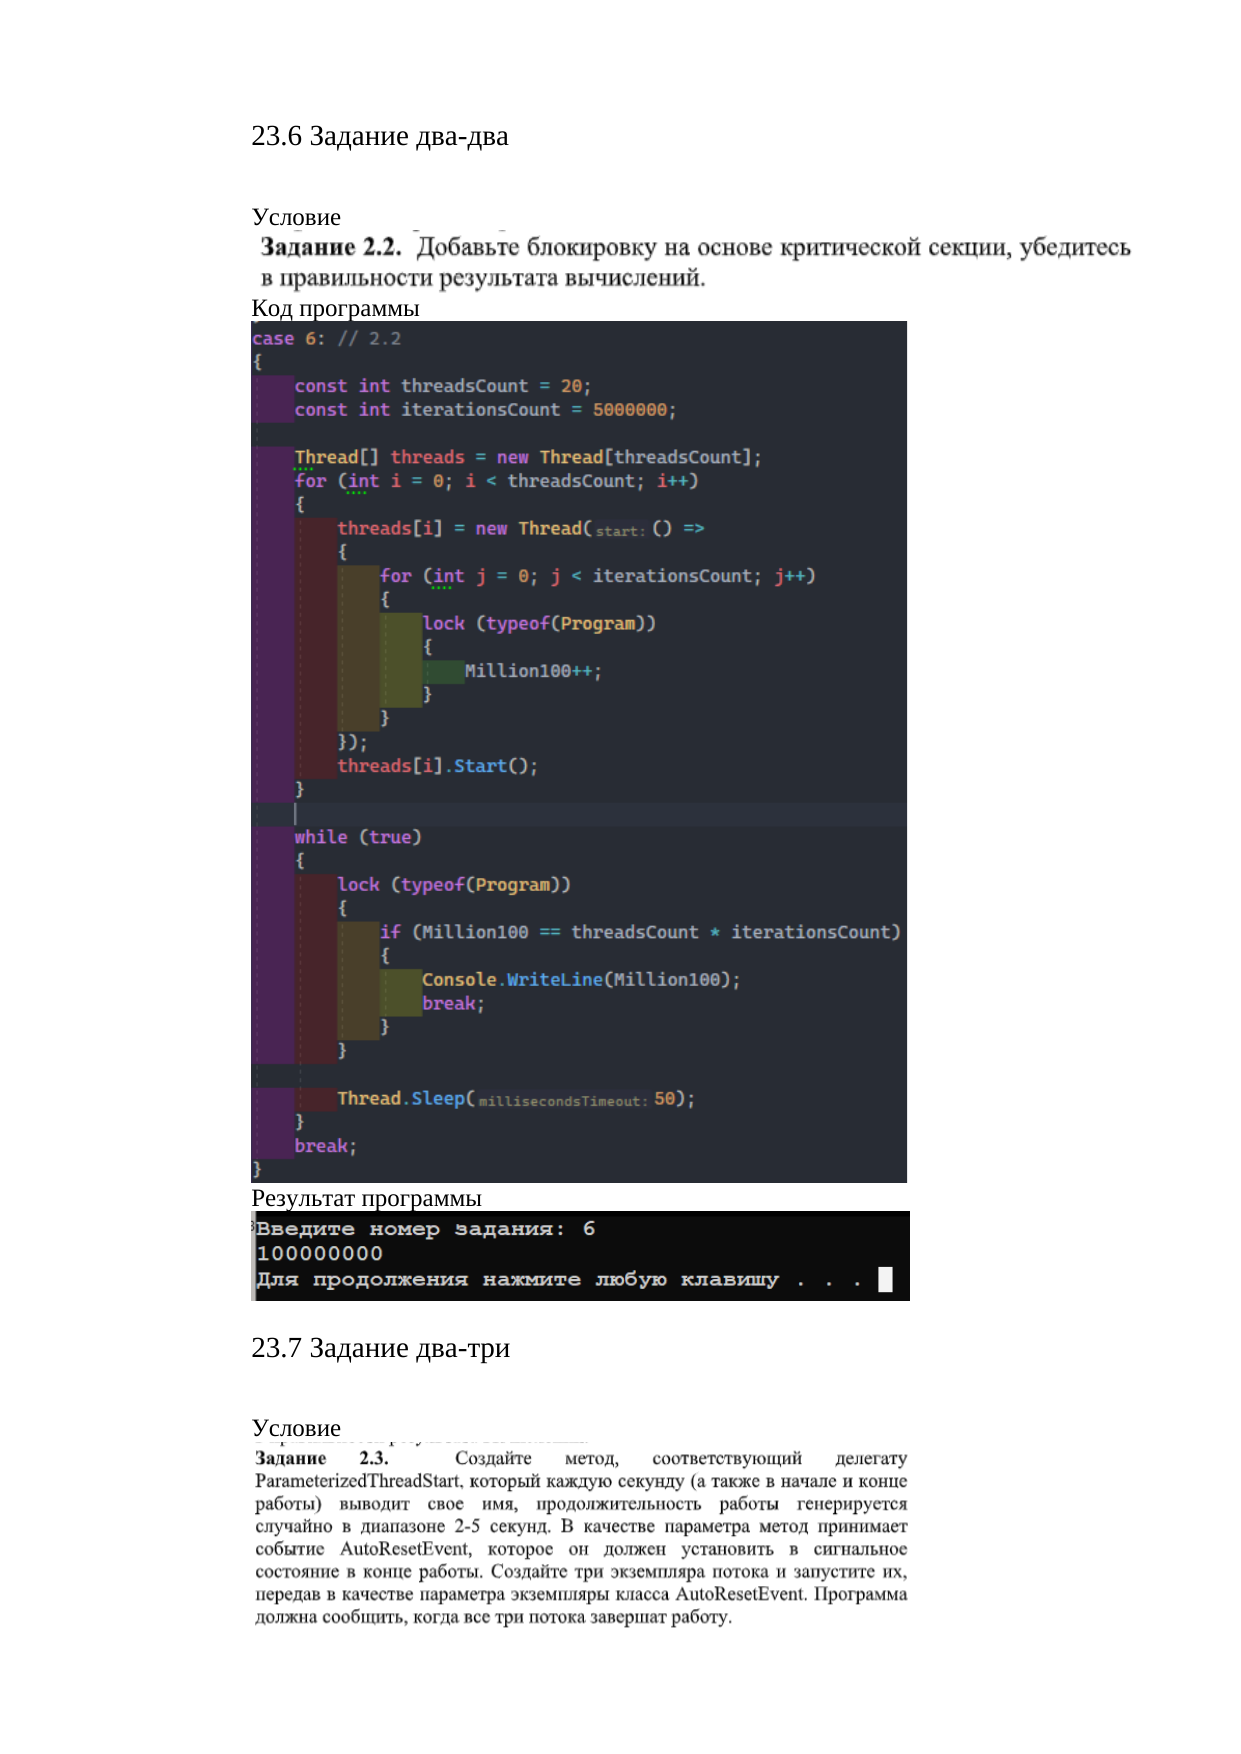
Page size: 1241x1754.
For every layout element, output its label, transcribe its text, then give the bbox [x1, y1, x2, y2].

picture [251, 1211, 910, 1301]
text Условие [177, 202, 1152, 230]
text Код программы [177, 293, 1152, 321]
subtitle Задание два-два [177, 118, 1152, 152]
picture [251, 230, 1140, 293]
subtitle Задание два-три [177, 1330, 1152, 1363]
text Результат программы [177, 1183, 1152, 1212]
text Условие [177, 1413, 1152, 1442]
picture [251, 321, 908, 1183]
picture [251, 1442, 918, 1629]
